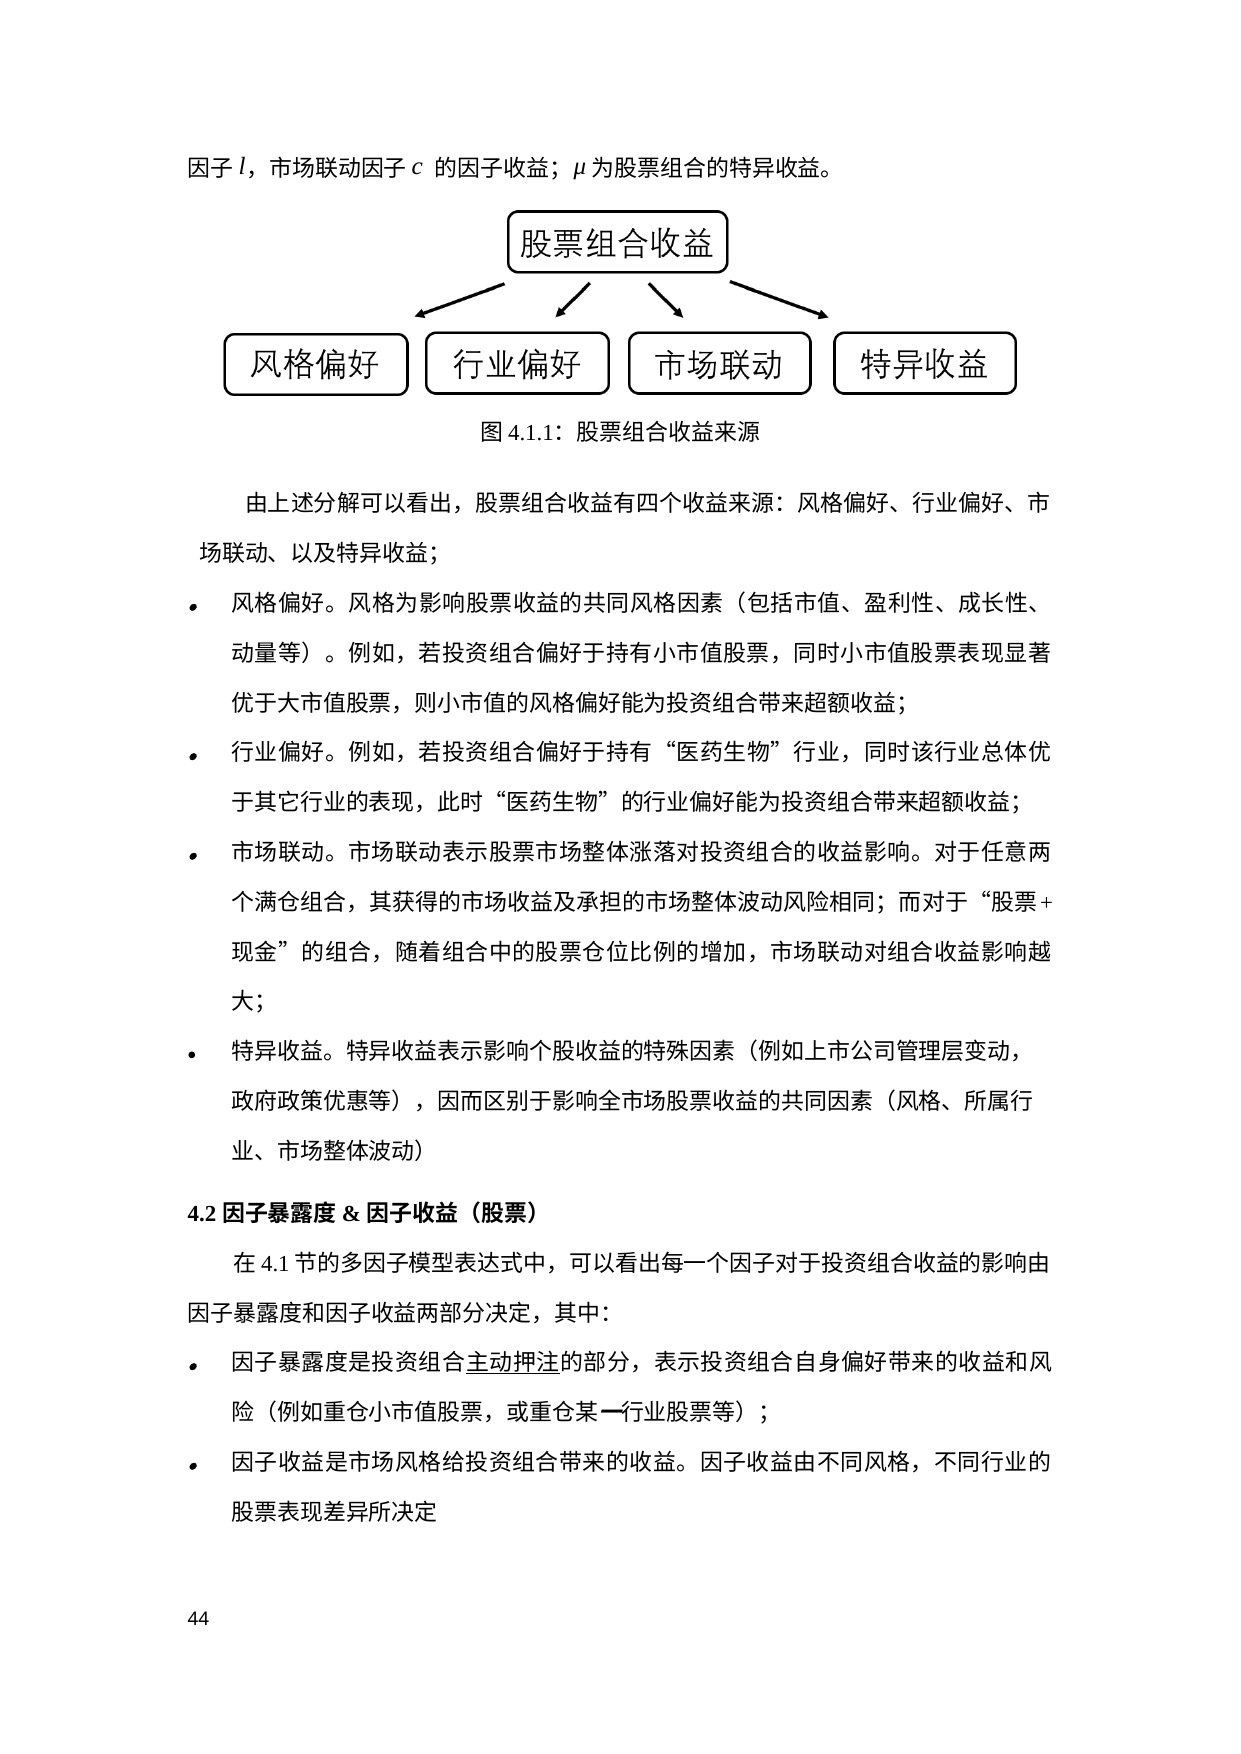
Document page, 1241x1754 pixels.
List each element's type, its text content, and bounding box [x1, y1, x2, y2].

list 市场联动。市场联动表示股票市场整体涨落对投资组合的收益影响。对于任意两个满仓组合，其获得的市场收益及承担的市场整体波动风险相同；而对于“股票+现金”的组合，随着组合中的股票仓位比例的增加，市场联动对组合收益影响越大； [187, 834, 1053, 1016]
picture [213, 199, 1027, 408]
list 特异收益。特异收益表示影响个股收益的特殊因素（例如上市公司管理层变动，政府政策优惠等），因而区别于影响全市场股票收益的共同因素（风格、所属行业、市场整体波动） [187, 1033, 1053, 1166]
list 行业偏好。例如，若投资组合偏好于持有“医药生物”行业，同时该行业总体优于其它行业的表现，此时“医药生物”的行业偏好能为投资组合带来超额收益； [187, 734, 1053, 817]
text 在4.1节的多因子模型表达式中，可以看出每一个因子对于投资组合收益的影响由因子暴露度和因子收益两部分决定，其中： [187, 1244, 1053, 1328]
list 因子收益是市场风格给投资组合带来的收益。因子收益由不同风格，不同行业的股票表现差异所决定 [187, 1444, 1053, 1527]
text 因子 ，市场联动因子 的因子收益； 为股票组合的特异收益。 [187, 150, 1053, 183]
list 因子暴露度是投资组合主动押注的部分，表示投资组合自身偏好带来的收益和风险（例如重仓小市值股票，或重仓某一行业股票等）； [187, 1344, 1053, 1427]
list 风格偏好。风格为影响股票收益的共同风格因素（包括市值、盈利性、成长性、动量等）。例如，若投资组合偏好于持有小市值股票，同时小市值股票表现显著优于大市值股票，则小市值的风格偏好能为投资组合带来超额收益； [187, 585, 1053, 718]
text 由上述分解可以看出，股票组合收益有四个收益来源：风格偏好、行业偏好、市场联动、以及特异收益； [199, 485, 1053, 568]
text 图4.1.1：股票组合收益来源 [187, 414, 1053, 447]
subtitle 4.2 因子暴露度 & 因子收益（股票） [187, 1195, 1053, 1228]
